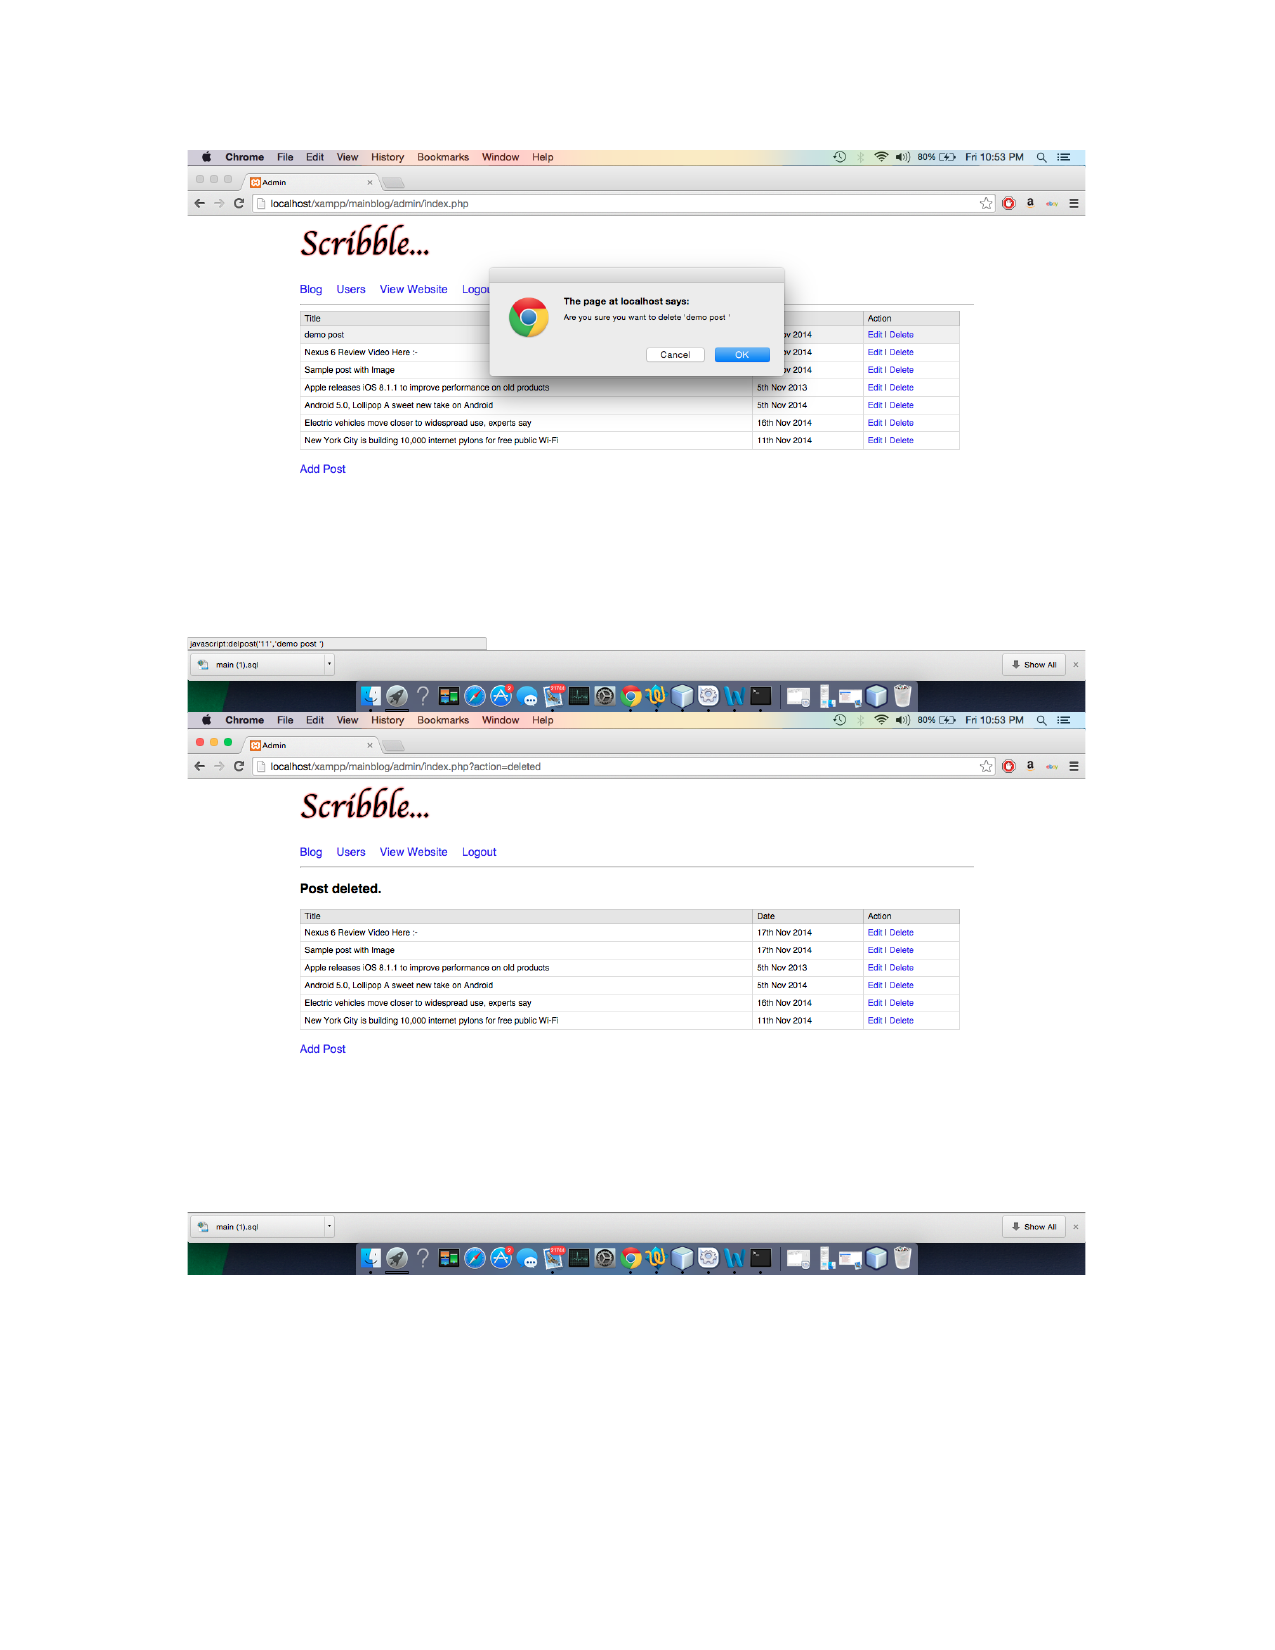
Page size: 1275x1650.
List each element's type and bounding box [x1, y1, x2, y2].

picture [187, 150, 1086, 1275]
